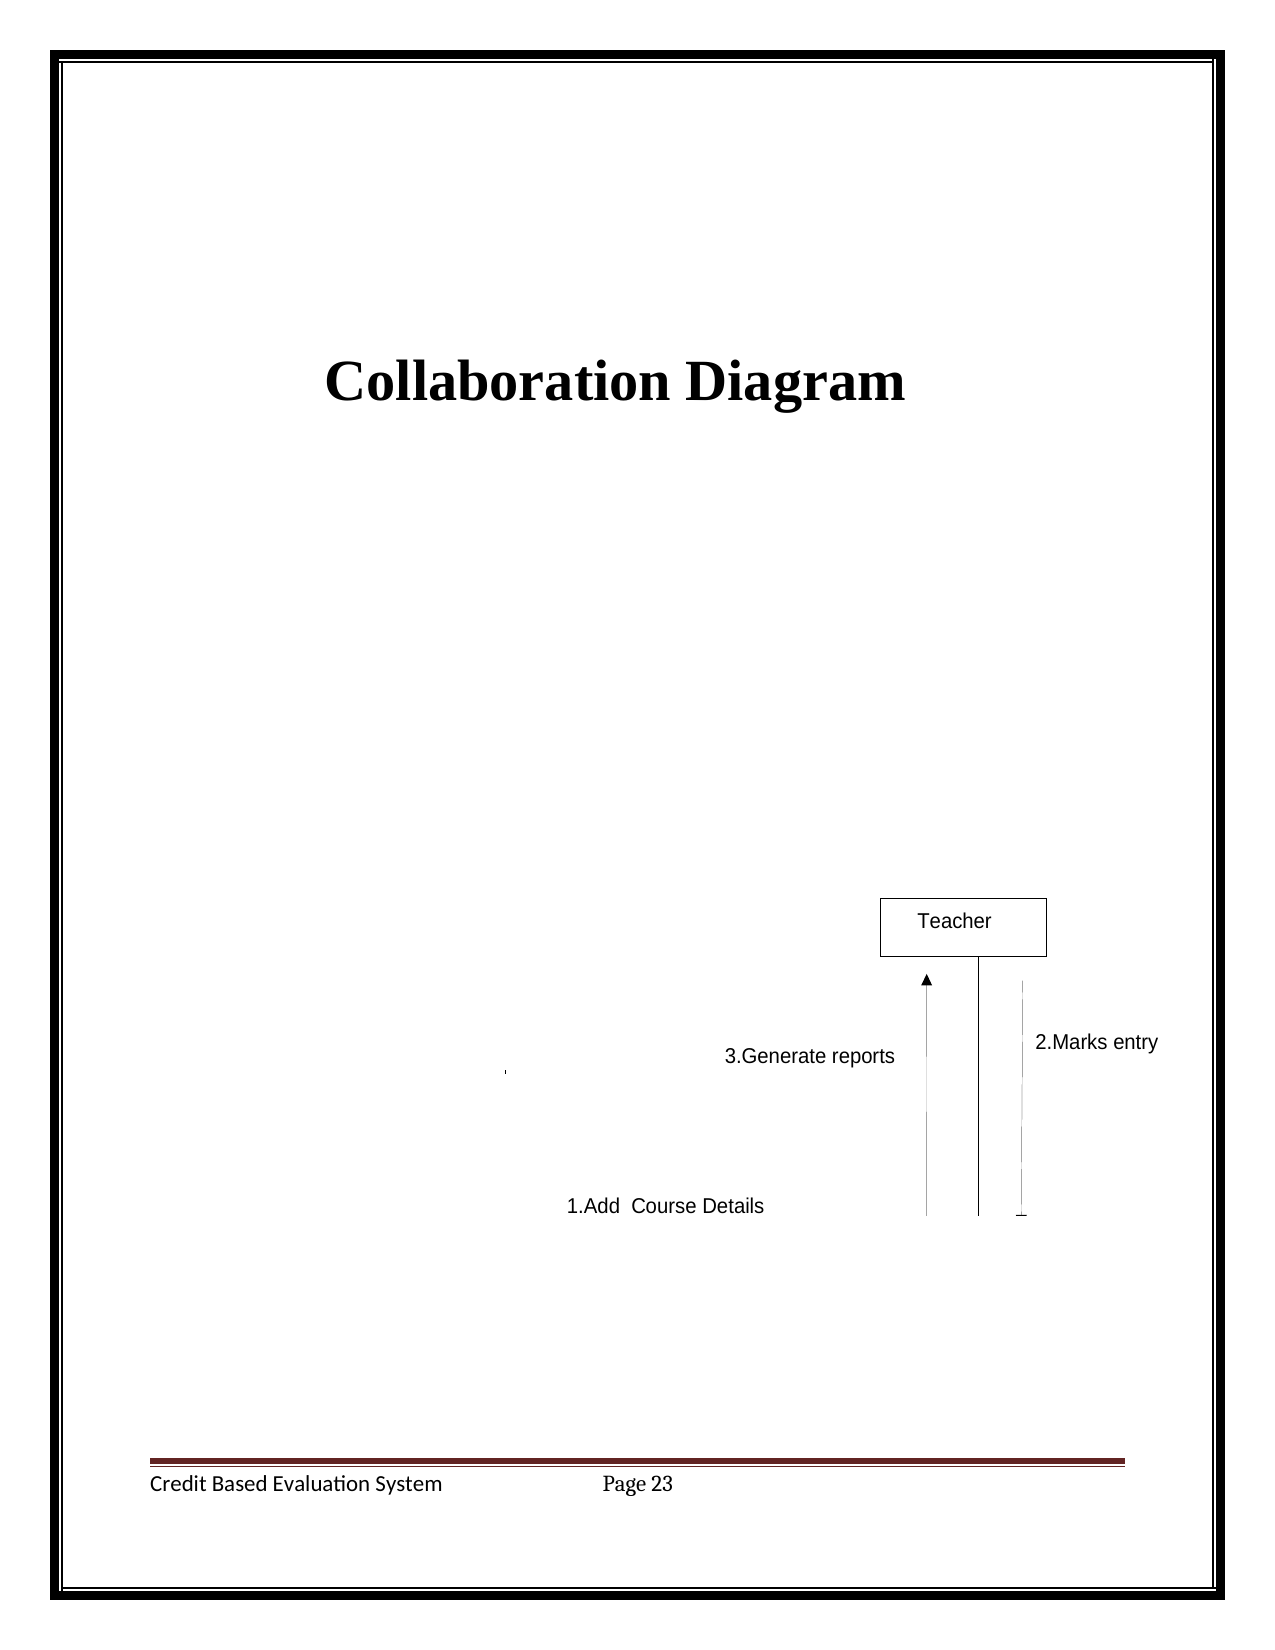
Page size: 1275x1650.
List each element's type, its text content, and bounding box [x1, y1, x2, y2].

text Collaboration Diagram [91, 346, 1139, 413]
